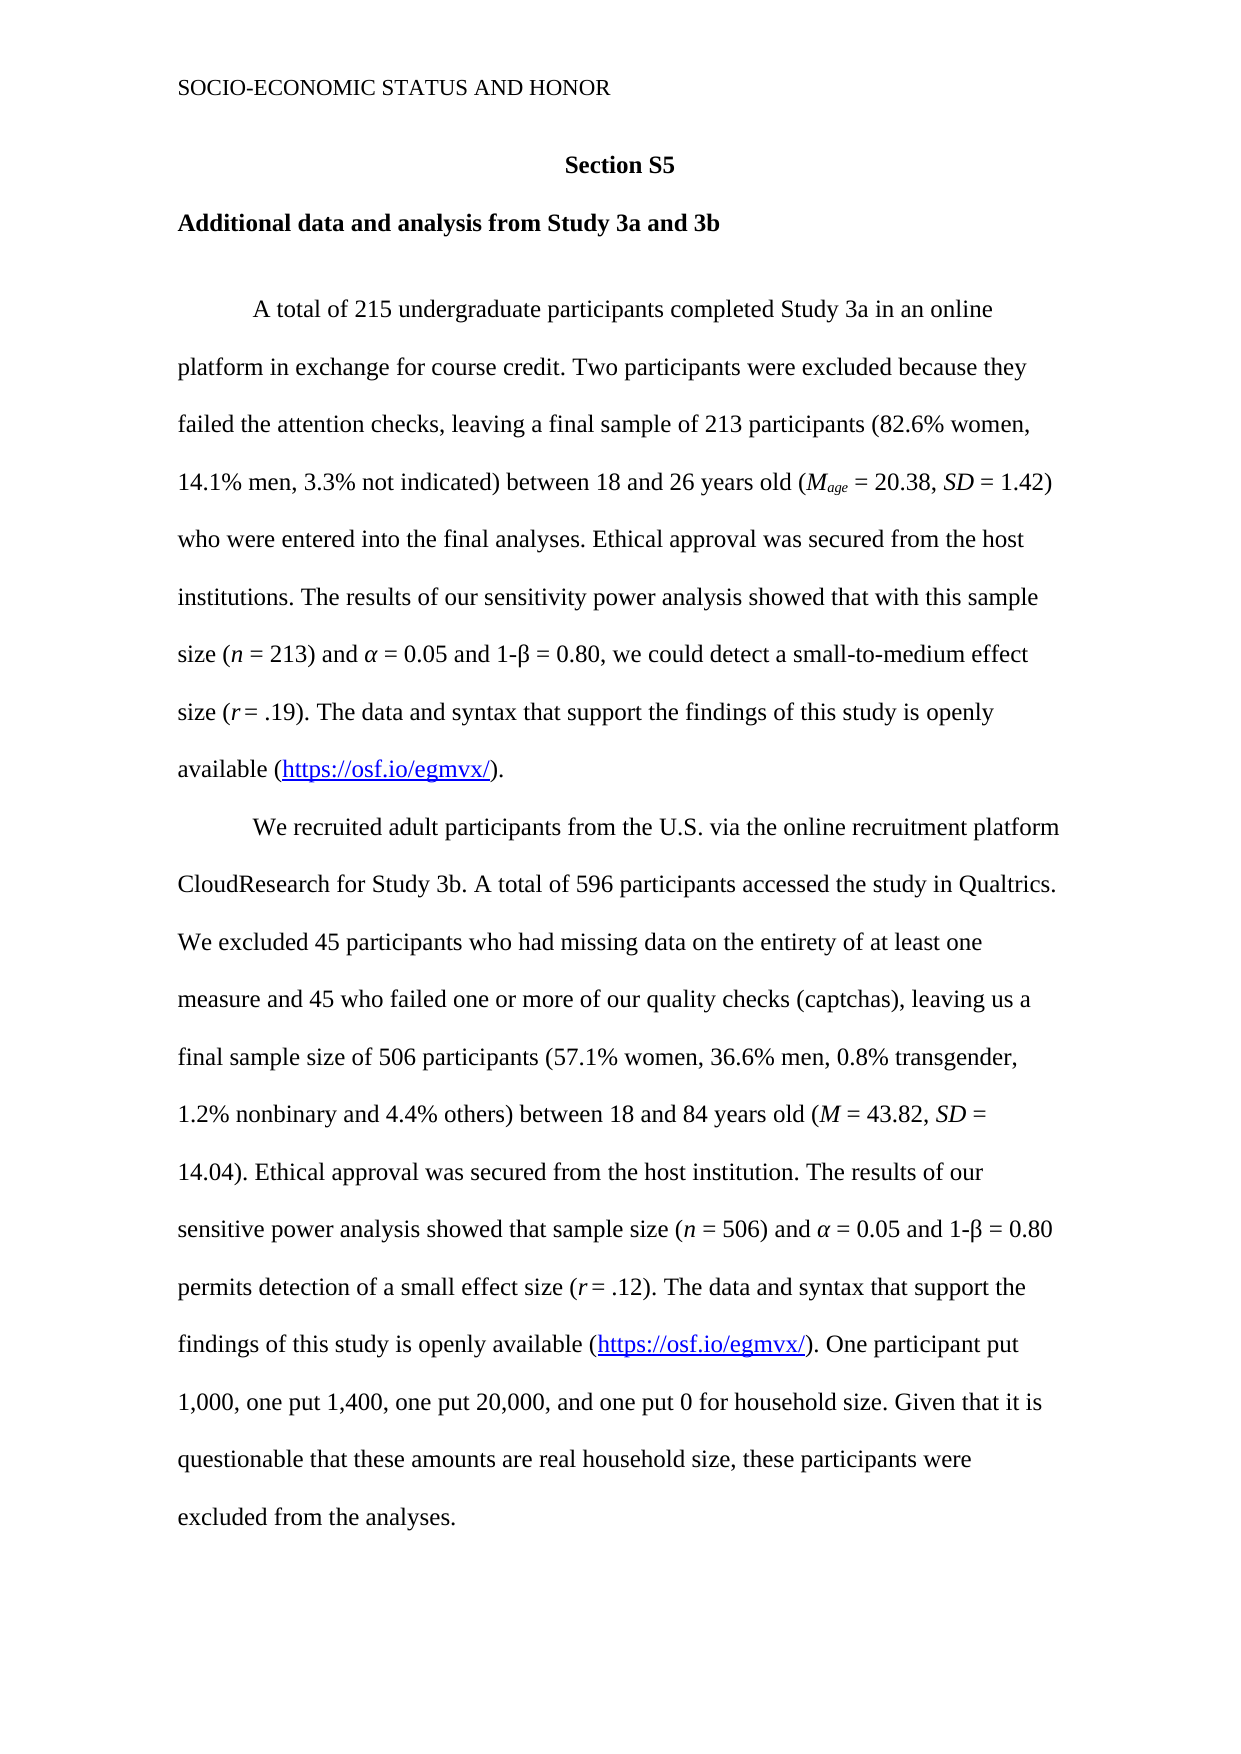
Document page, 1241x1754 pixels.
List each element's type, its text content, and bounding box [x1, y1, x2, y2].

text A total of 215 undergraduate participants completed Study 3a in an online platform in exchange for course credit. Two participants were excluded because they failed the attention checks, leaving a final sample of 213 participants (82.6% women, 14.1% men, 3.3% not indicated) between 18 and 26 years old (Mage = 20.38, SD = 1.42) who were entered into the final analyses. Ethical approval was secured from the host institutions. The results of our sensitivity power analysis showed that with this sample size (n = 213) and α = 0.05 and 1-β = 0.80, we could detect a small-to-medium effect size (r = .19). The data and syntax that support the findings of this study is openly available (https://osf.io/egmvx/). [177, 294, 1063, 783]
subtitle Section S5 [388, 151, 852, 179]
subtitle Additional data and analysis from Study 3a and 3b [177, 208, 1063, 237]
text We recruited adult participants from the U.S. via the online recruitment platform CloudResearch for Study 3b. A total of 596 participants accessed the study in Qualtrics. We excluded 45 participants who had missing data on the entirety of at least one measure and 45 who failed one or more of our quality checks (captchas), leaving us a final sample size of 506 participants (57.1% women, 36.6% men, 0.8% transgender, 1.2% nonbinary and 4.4% others) between 18 and 84 years old (M = 43.82, SD = 14.04). Ethical approval was secured from the host institution. The results of our sensitive power analysis showed that sample size (n = 506) and α = 0.05 and 1-β = 0.80 permits detection of a small effect size (r = .12). The data and syntax that support the findings of this study is openly available (https://osf.io/egmvx/). One participant put 1,000, one put 1,400, one put 20,000, and one put 0 for household size. Given that it is questionable that these amounts are real household size, these participants were excluded from the analyses. [177, 812, 1063, 1531]
